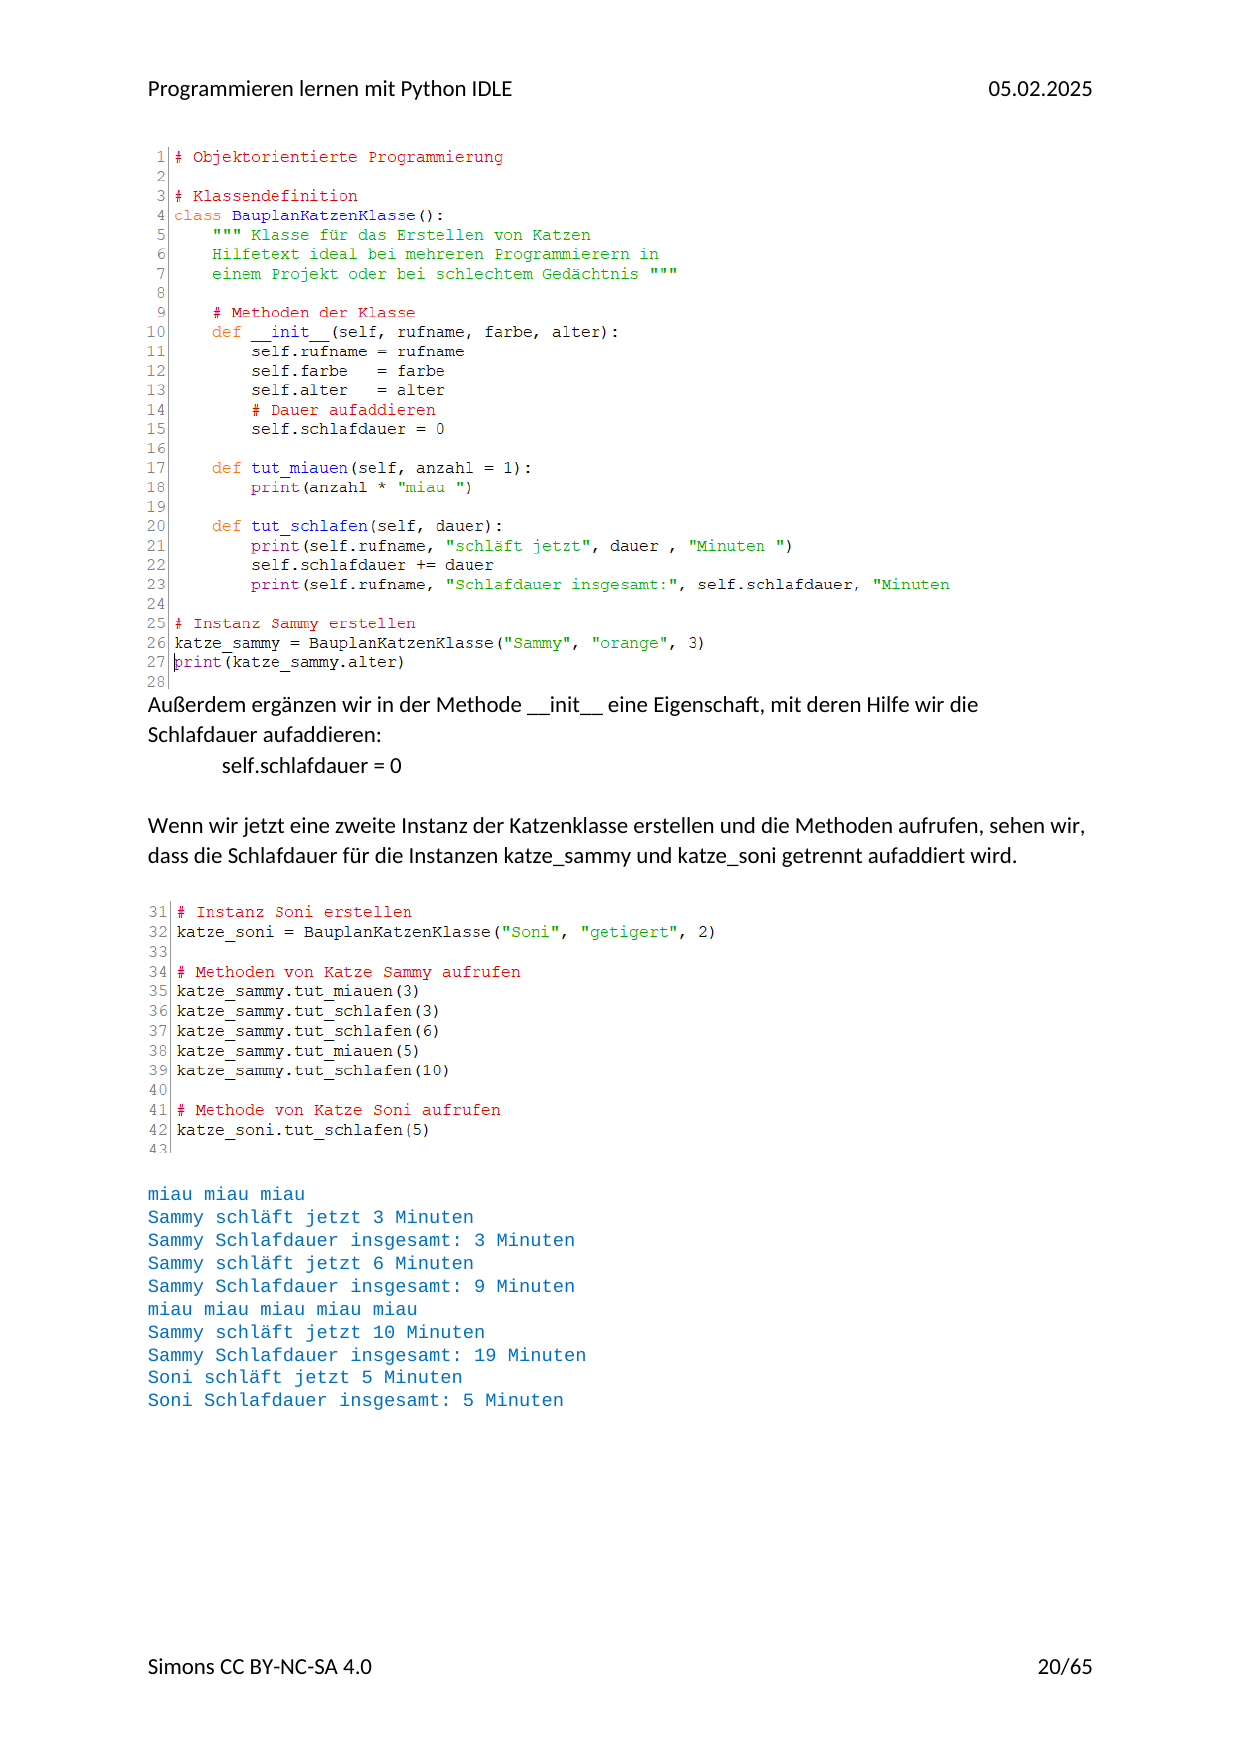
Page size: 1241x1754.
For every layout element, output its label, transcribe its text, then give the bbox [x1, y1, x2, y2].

text Soni Schlafdauer insgesamt: 5 Minuten [148, 1391, 1092, 1412]
text miau miau miau [148, 1185, 1092, 1206]
text Sammy schläft jetzt 3 Minuten [148, 1208, 1092, 1229]
text self.schlafdauer = 0 [148, 751, 1092, 779]
text Sammy schläft jetzt 6 Minuten [148, 1254, 1092, 1275]
picture [147, 901, 802, 1153]
text Soni schläft jetzt 5 Minuten [148, 1368, 1092, 1389]
text Sammy Schlafdauer insgesamt: 3 Minuten [148, 1231, 1092, 1252]
picture [147, 147, 953, 689]
text Sammy schläft jetzt 10 Minuten [148, 1322, 1092, 1344]
text Sammy Schlafdauer insgesamt: 9 Minuten [148, 1277, 1092, 1298]
text Sammy Schlafdauer insgesamt: 19 Minuten [148, 1345, 1092, 1367]
text Außerdem ergänzen wir in der Methode __init__ eine Eigenschaft, mit deren Hilfe wir die Schlafdauer aufaddieren: [148, 690, 1092, 748]
text miau miau miau miau miau [148, 1299, 1092, 1321]
text Wenn wir jetzt eine zweite Instanz der Katzenklasse erstellen und die Methoden aufrufen, sehen wir, dass die Schlafdauer für die Instanzen katze_sammy und katze_soni getrennt aufaddiert wird. [148, 811, 1092, 869]
